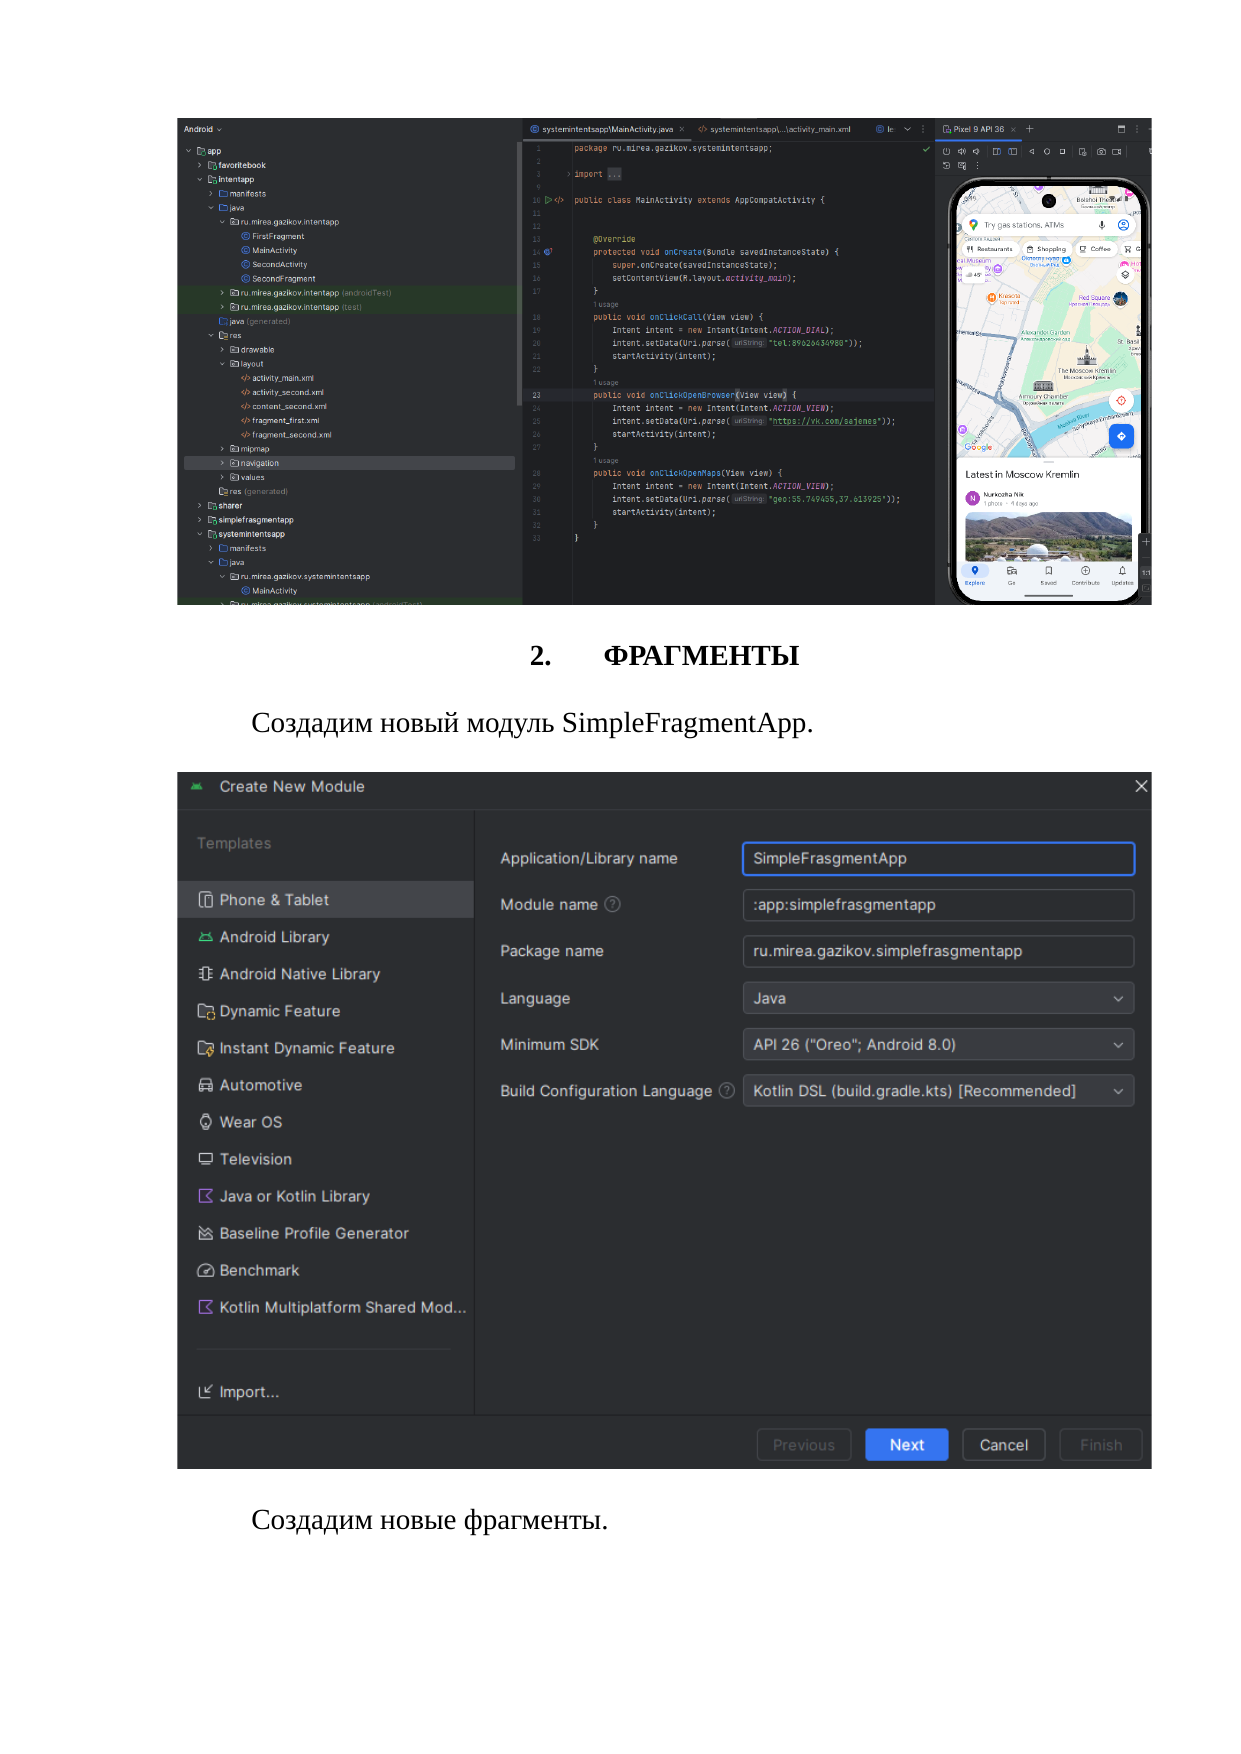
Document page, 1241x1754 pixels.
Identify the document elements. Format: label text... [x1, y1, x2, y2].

picture [177, 118, 1152, 605]
text Создадим новые фрагменты. [177, 1502, 1152, 1536]
text 2. ФРАГМЕНТЫ [177, 638, 1152, 672]
picture [177, 772, 1152, 1469]
text Создадим новый модуль SimpleFragmentApp. [177, 705, 1152, 739]
